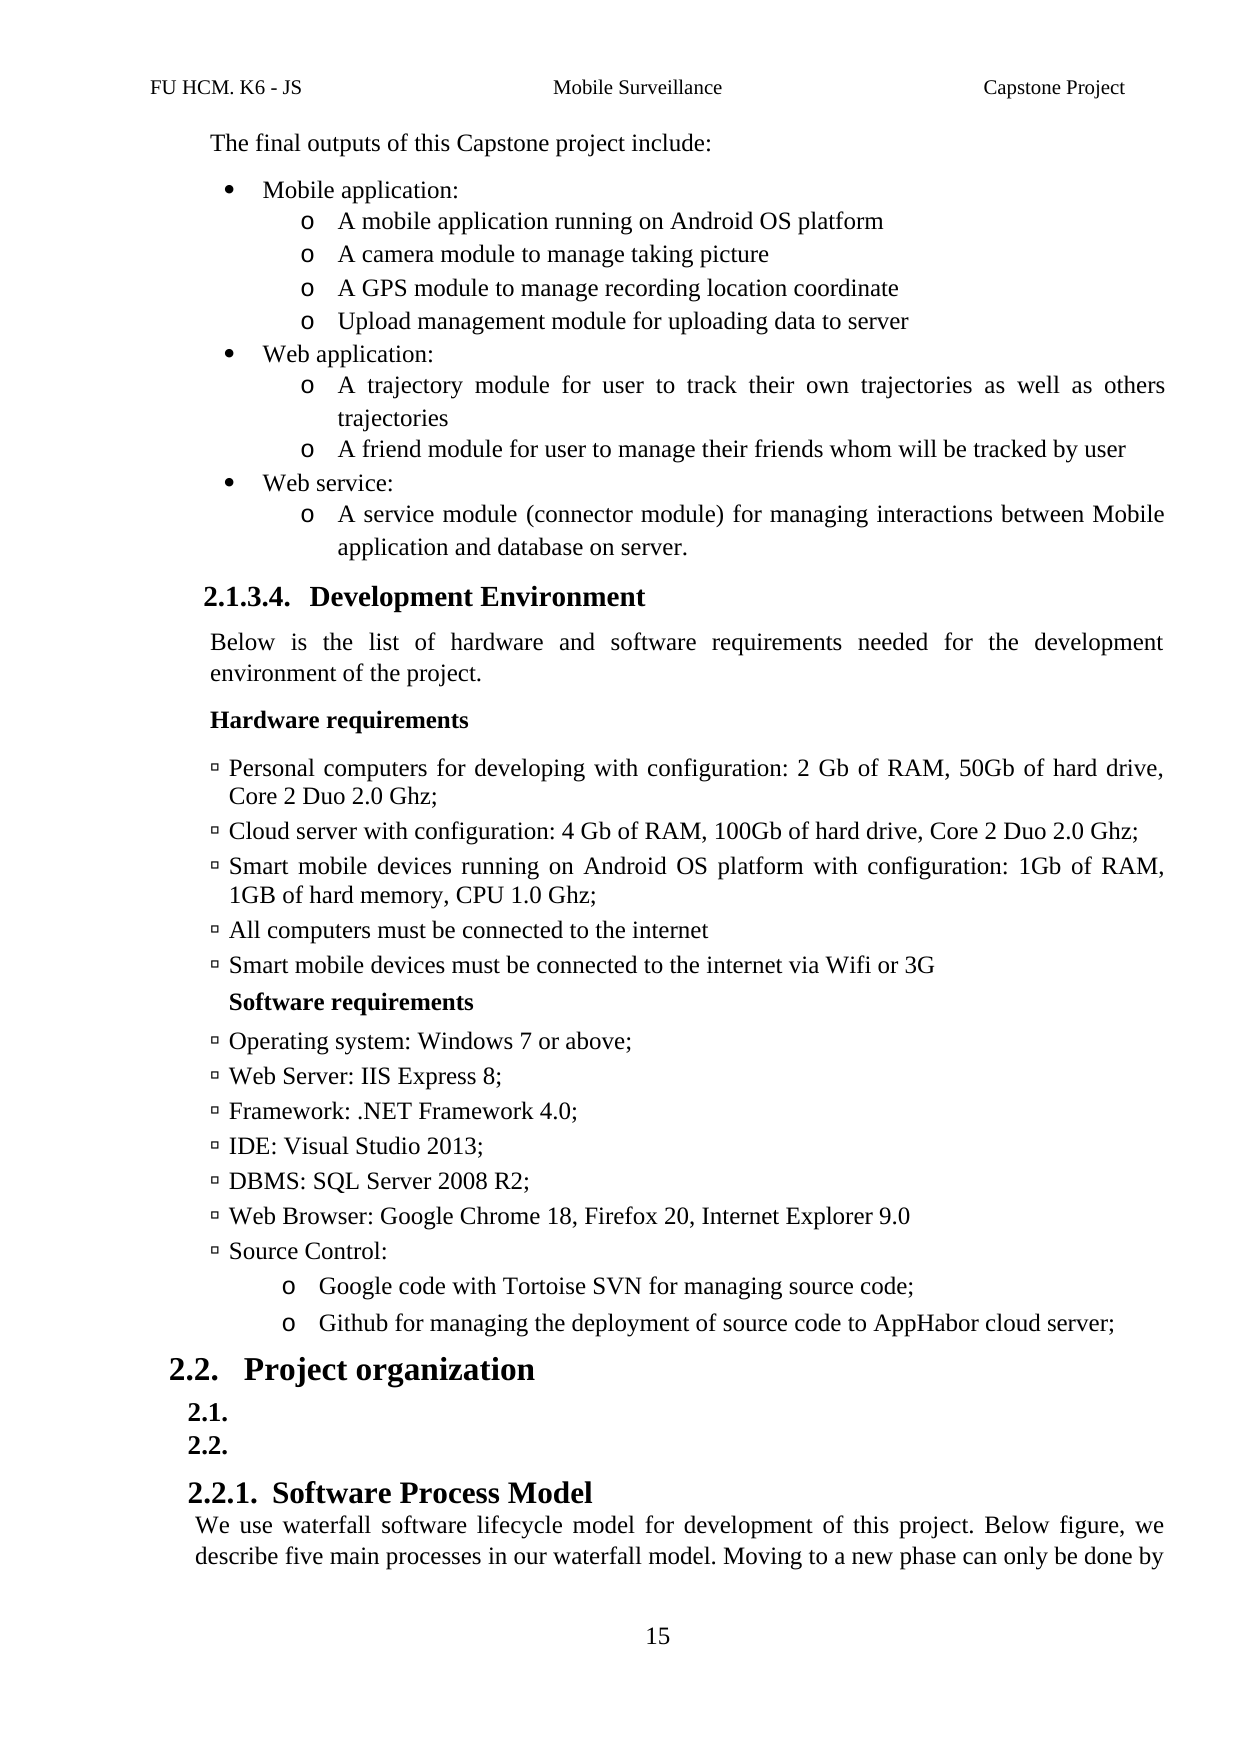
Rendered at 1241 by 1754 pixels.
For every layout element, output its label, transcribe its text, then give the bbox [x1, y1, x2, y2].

list Smart mobile devices must be connected to the internet via Wifi or 3G [210, 950, 1165, 979]
list Web Browser: Google Chrome 18, Firefox 20, Internet Explorer 9.0 [210, 1201, 1165, 1230]
list Github for managing the deployment of source code to AppHabor cloud server; [281, 1308, 1165, 1339]
subtitle Development Environment [291, 579, 1165, 613]
list Smart mobile devices running on Android OS platform with configuration: 1Gb of RAM, 1GB of hard memory, CPU 1.0 Ghz; [210, 851, 1165, 909]
list All computers must be connected to the internet [210, 915, 1165, 944]
list IDE: Visual Studio 2013; [210, 1131, 1165, 1160]
list Web service: [225, 468, 1165, 496]
list A camera module to manage taking picture [300, 239, 1165, 270]
list Operating system: Windows 7 or above; [210, 1026, 1165, 1055]
list A service module (connector module) for managing interactions between Mobile application and database on server. [300, 499, 1165, 561]
list Web Server: IIS Express 8; [210, 1061, 1165, 1090]
list Personal computers for developing with configuration: 2 Gb of RAM, 50Gb of hard drive, Core 2 Duo 2.0 Ghz; [210, 753, 1165, 810]
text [195, 1510, 1165, 1570]
list Framework: .NET Framework 4.0; [210, 1096, 1165, 1125]
subtitle Software Process Model [187, 1474, 1165, 1510]
list A friend module for user to manage their friends whom will be tracked by user [300, 434, 1165, 465]
list Web application: [225, 339, 1165, 368]
list Mobile application: [225, 175, 1165, 204]
list Upload management module for uploading data to server [300, 306, 1165, 337]
list Cloud server with configuration: 4 Gb of RAM, 100Gb of hard drive, Core 2 Duo 2.0 Ghz; [210, 816, 1165, 845]
list A mobile application running on Android OS platform [300, 206, 1165, 237]
text Hardware requirements [210, 706, 1165, 734]
text Software requirements [229, 987, 1165, 1016]
list Google code with Tortoise SVN for managing source code; [281, 1271, 1165, 1302]
list A trajectory module for user to track their own trajectories as well as others trajectories [300, 370, 1165, 432]
list Source Control: [210, 1236, 1165, 1265]
text Below is the list of hardware and software requirements needed for the development environment of the project. [210, 627, 1165, 687]
list DBMS: SQL Server 2008 R2; [210, 1166, 1165, 1195]
list A GPS module to manage recording location coordinate [300, 273, 1165, 303]
subtitle Project organization [169, 1349, 1165, 1388]
text The final outputs of this Capstone project include: [210, 128, 1165, 157]
